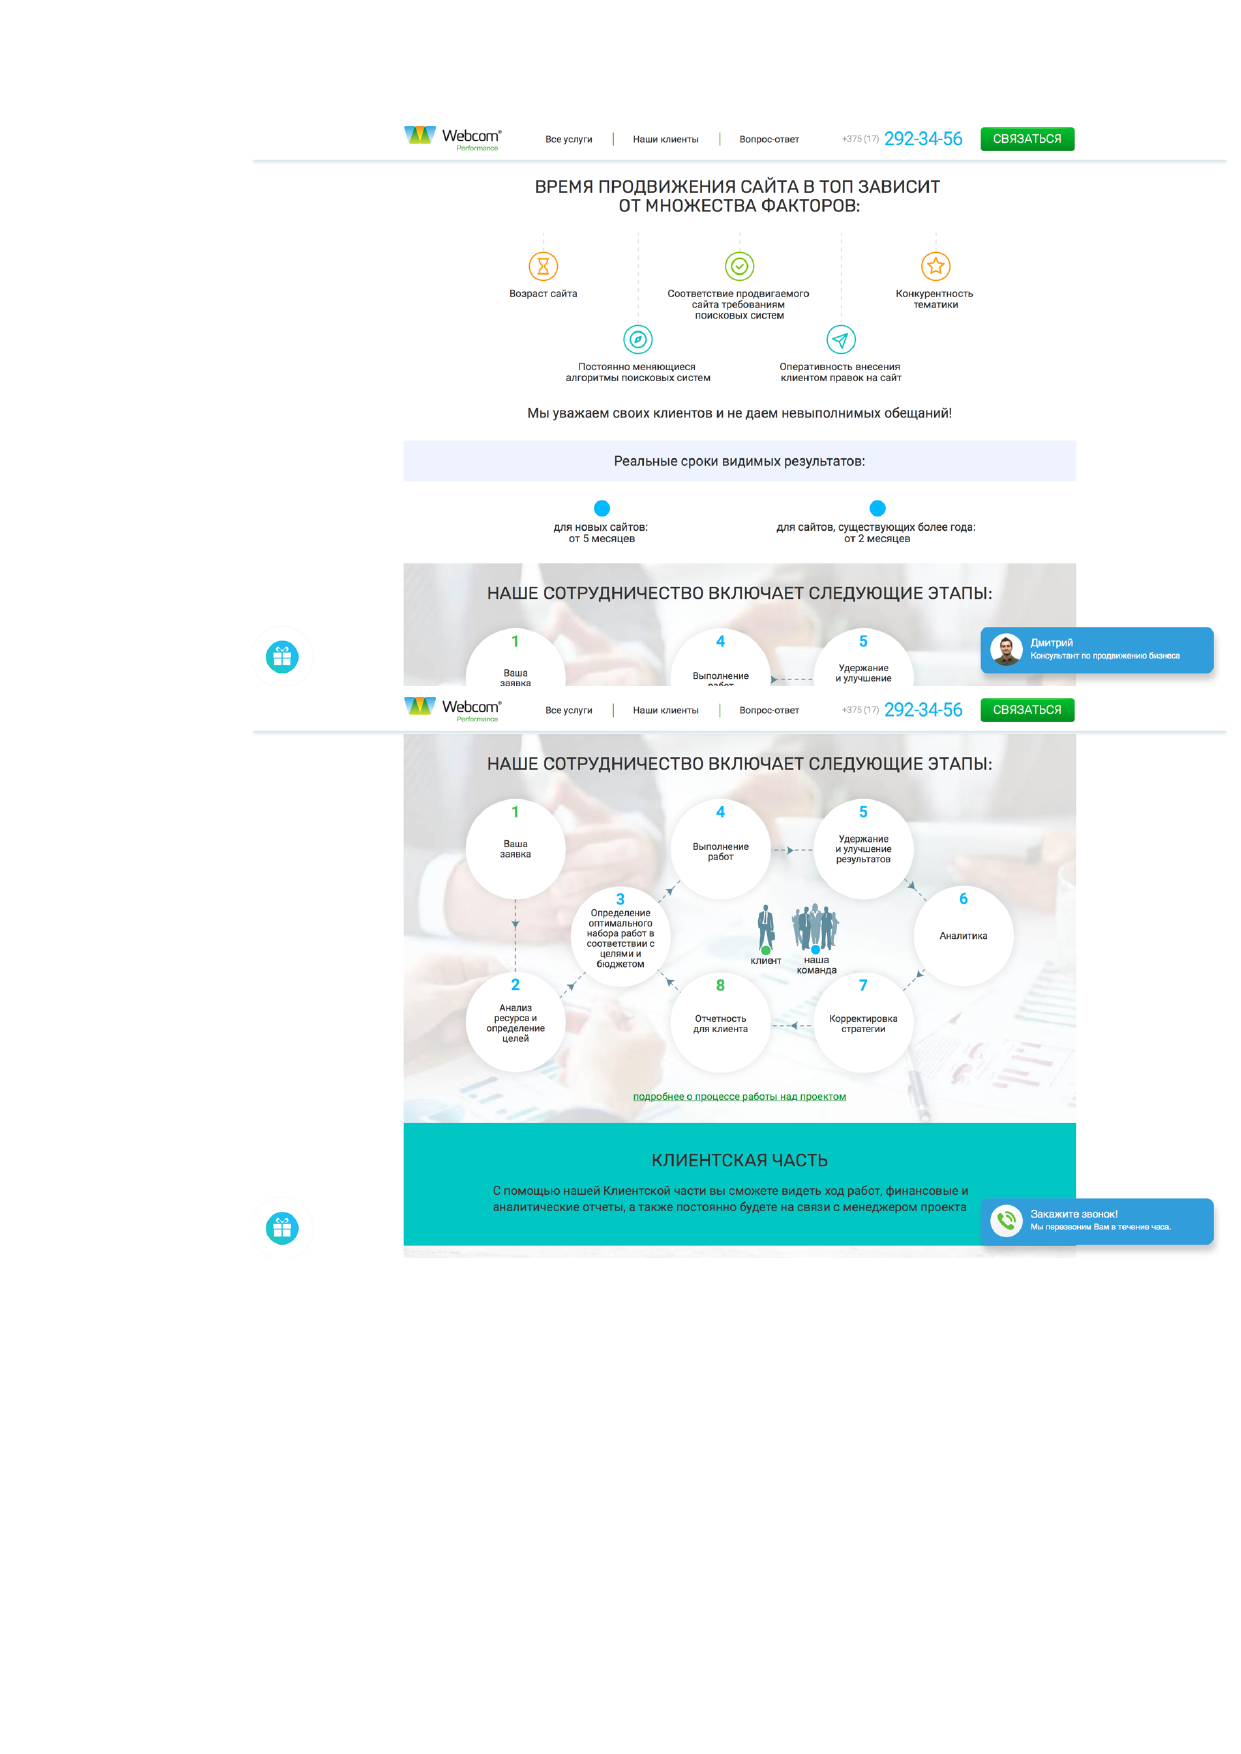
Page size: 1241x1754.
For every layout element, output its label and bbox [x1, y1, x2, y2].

picture [252, 118, 1227, 686]
picture [252, 689, 1227, 1258]
